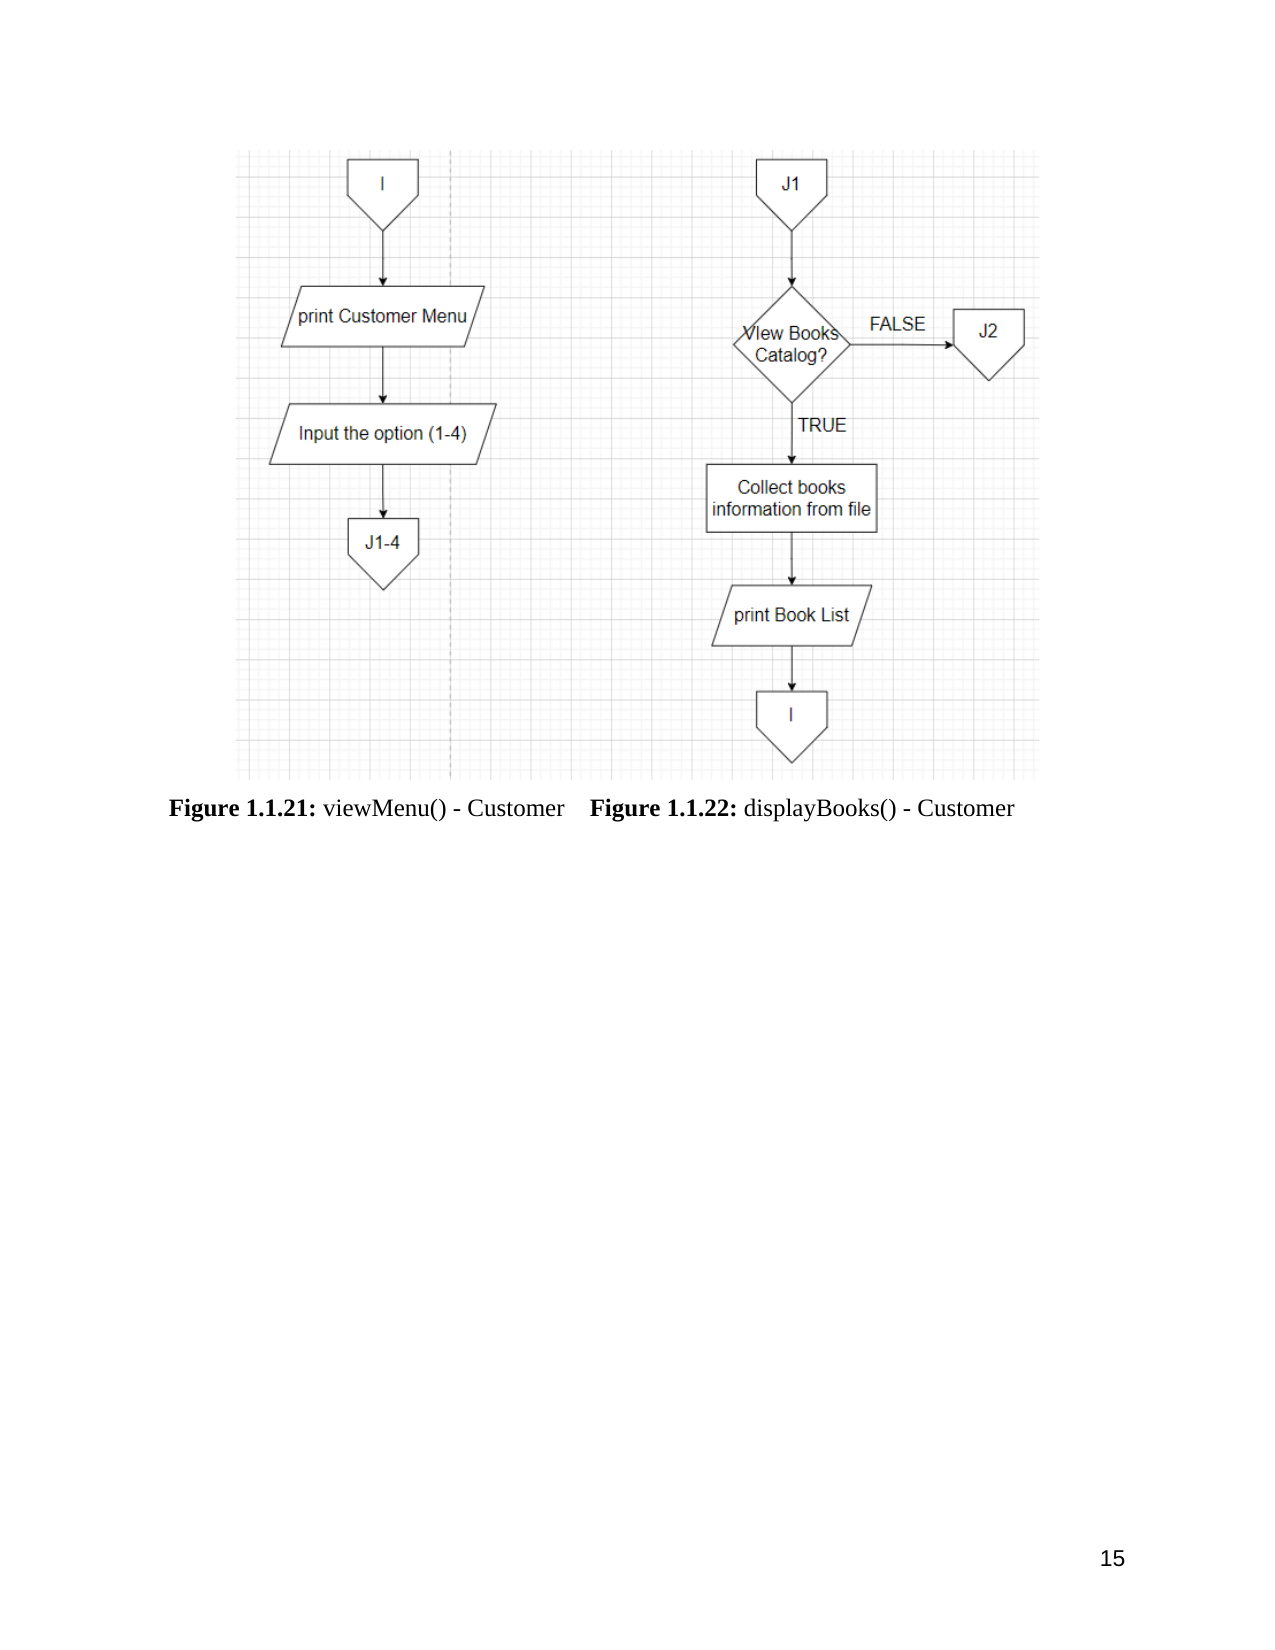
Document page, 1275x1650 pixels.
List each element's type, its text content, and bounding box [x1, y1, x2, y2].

text Figure 1.1.21: viewMenu() - Customer Figure 1.1.22: displayBooks() - Customer [150, 793, 1125, 822]
picture [235, 150, 1040, 780]
